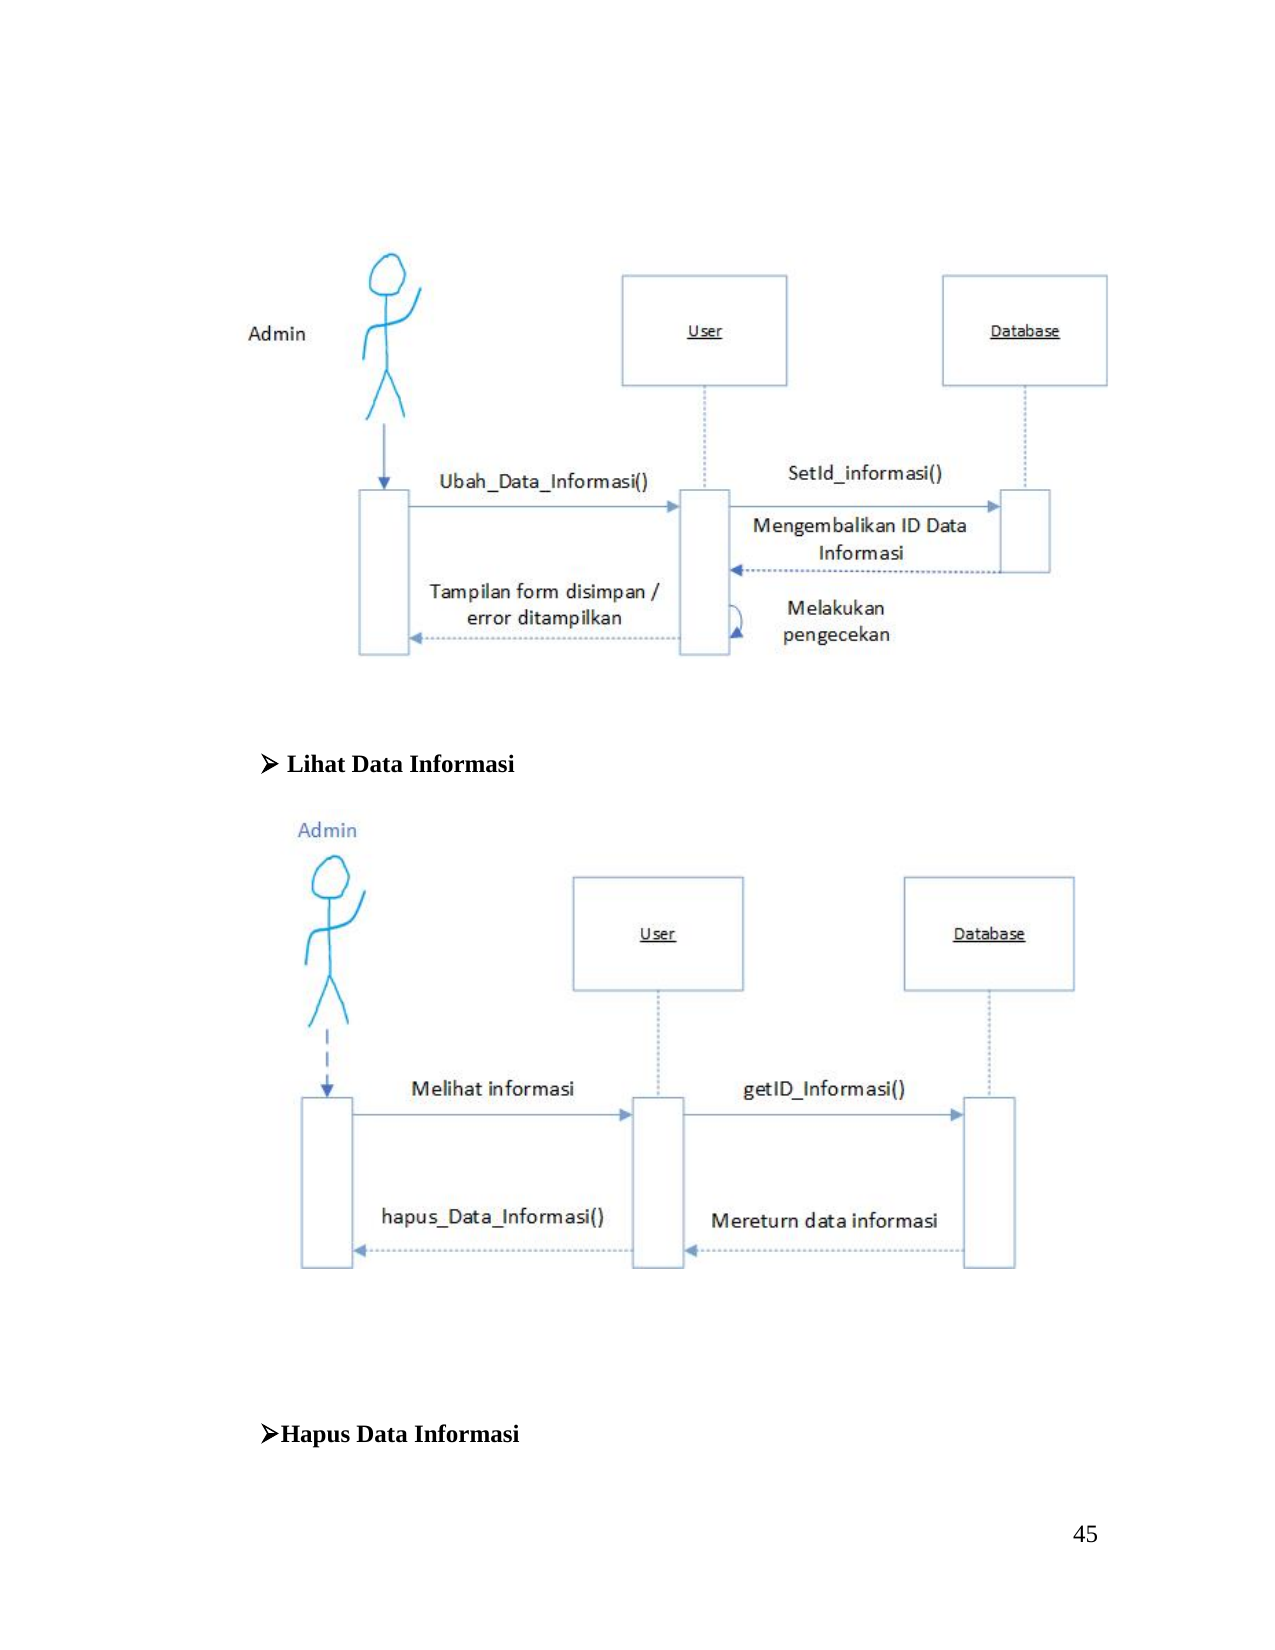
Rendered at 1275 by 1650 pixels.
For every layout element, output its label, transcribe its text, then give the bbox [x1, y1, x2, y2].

picture [258, 809, 1076, 1269]
picture [236, 236, 1109, 659]
list Lihat Data Informasi [260, 749, 1098, 778]
list Hapus Data Informasi [260, 1419, 1098, 1448]
